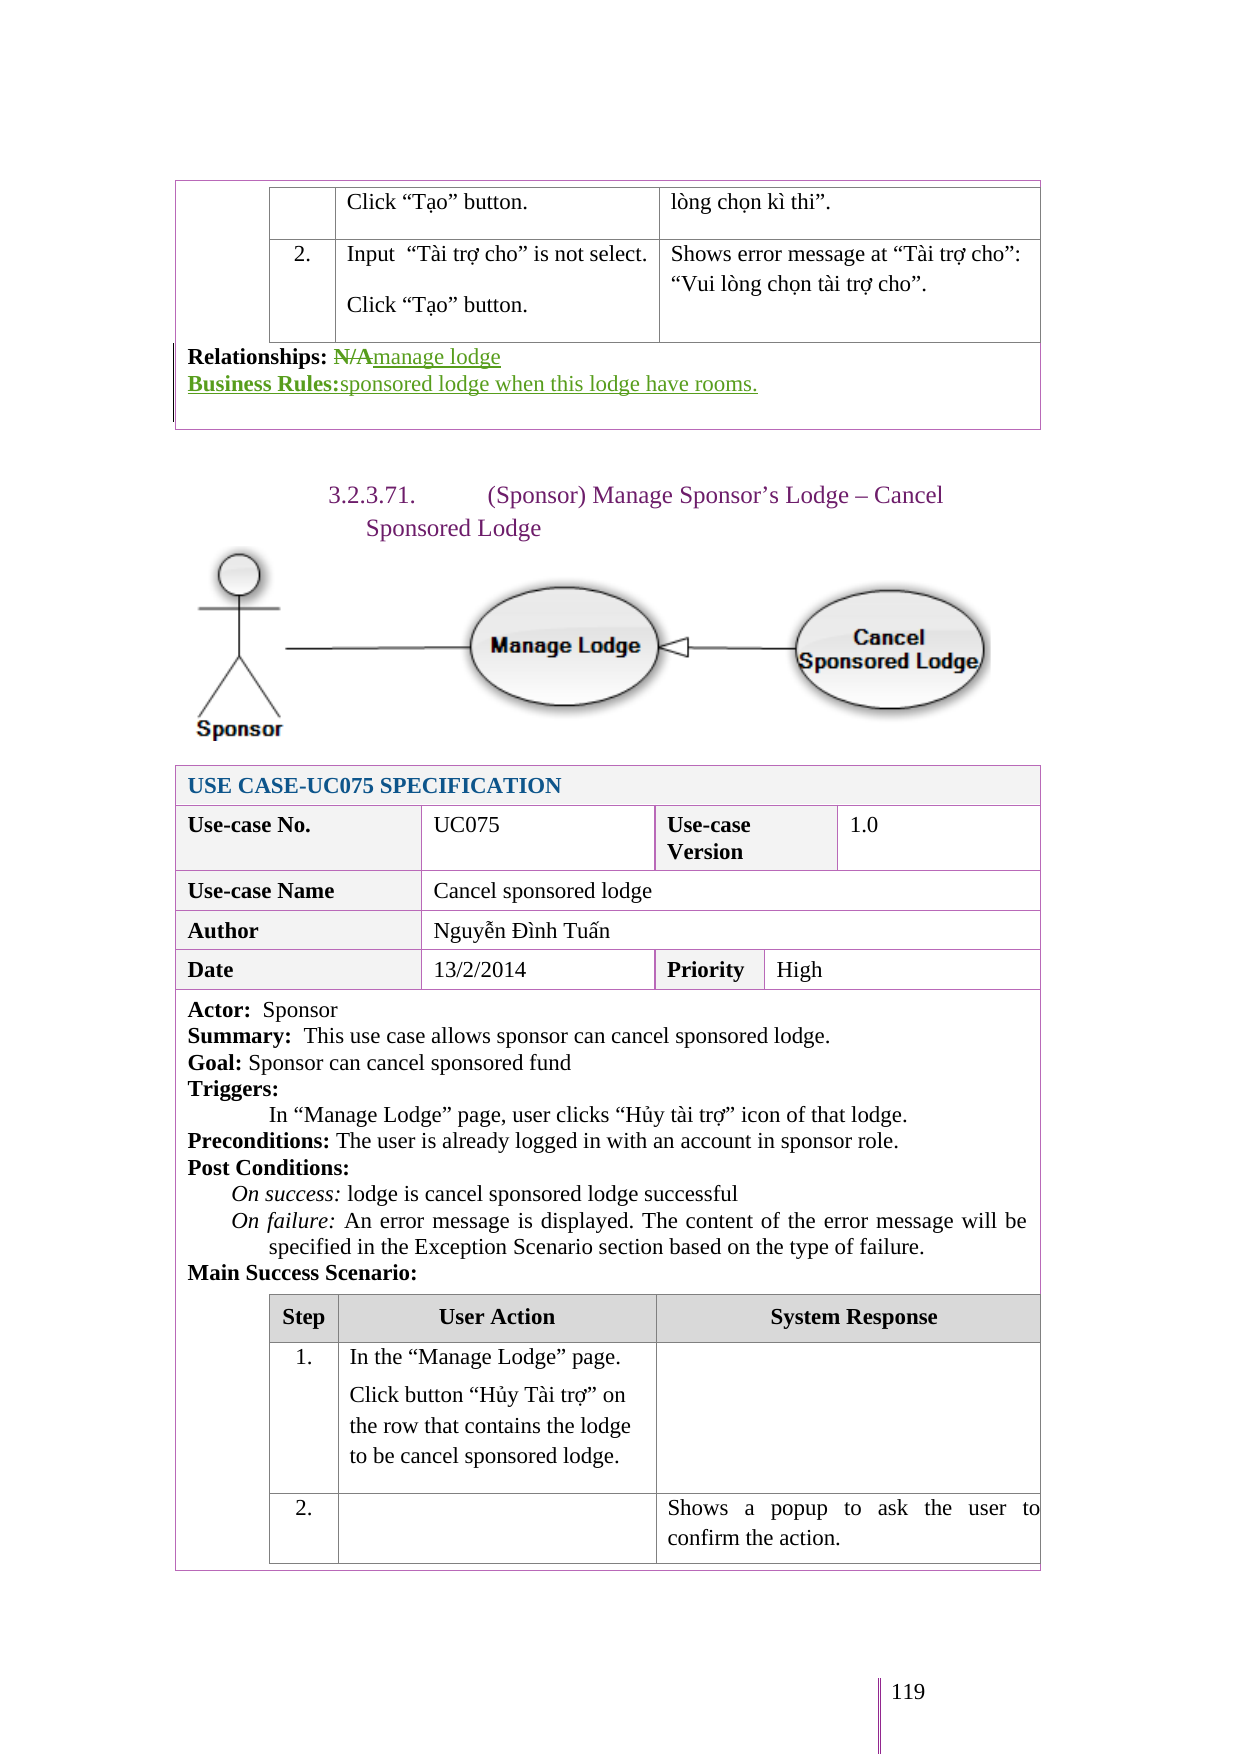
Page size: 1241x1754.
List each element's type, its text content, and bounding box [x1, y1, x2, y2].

table_cell 1.0 [838, 806, 1040, 870]
table_cell 13/2/2014 [422, 950, 654, 989]
table_cell Cancel sponsored lodge [422, 871, 1040, 910]
table_cell Priority [656, 950, 764, 989]
table_header USE CASE-UC075 SPECIFICATION [176, 766, 1040, 804]
table_cell Nguyễn Đình Tuấn [422, 911, 1040, 949]
table_cell Date [176, 950, 421, 989]
subtitle (Sponsor) Manage Sponsor’s Lodge – Cancel Sponsored Lodge [328, 481, 1053, 542]
table_cell Author [176, 911, 421, 949]
table_cell Use-case No. [176, 806, 421, 870]
table_cell High [765, 950, 1040, 989]
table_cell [176, 181, 1040, 428]
table_cell Use-case Name [176, 871, 421, 910]
table_cell UC075 [422, 806, 654, 870]
table_cell Use-case Version [656, 806, 837, 870]
picture [187, 546, 991, 741]
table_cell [176, 990, 1040, 1570]
